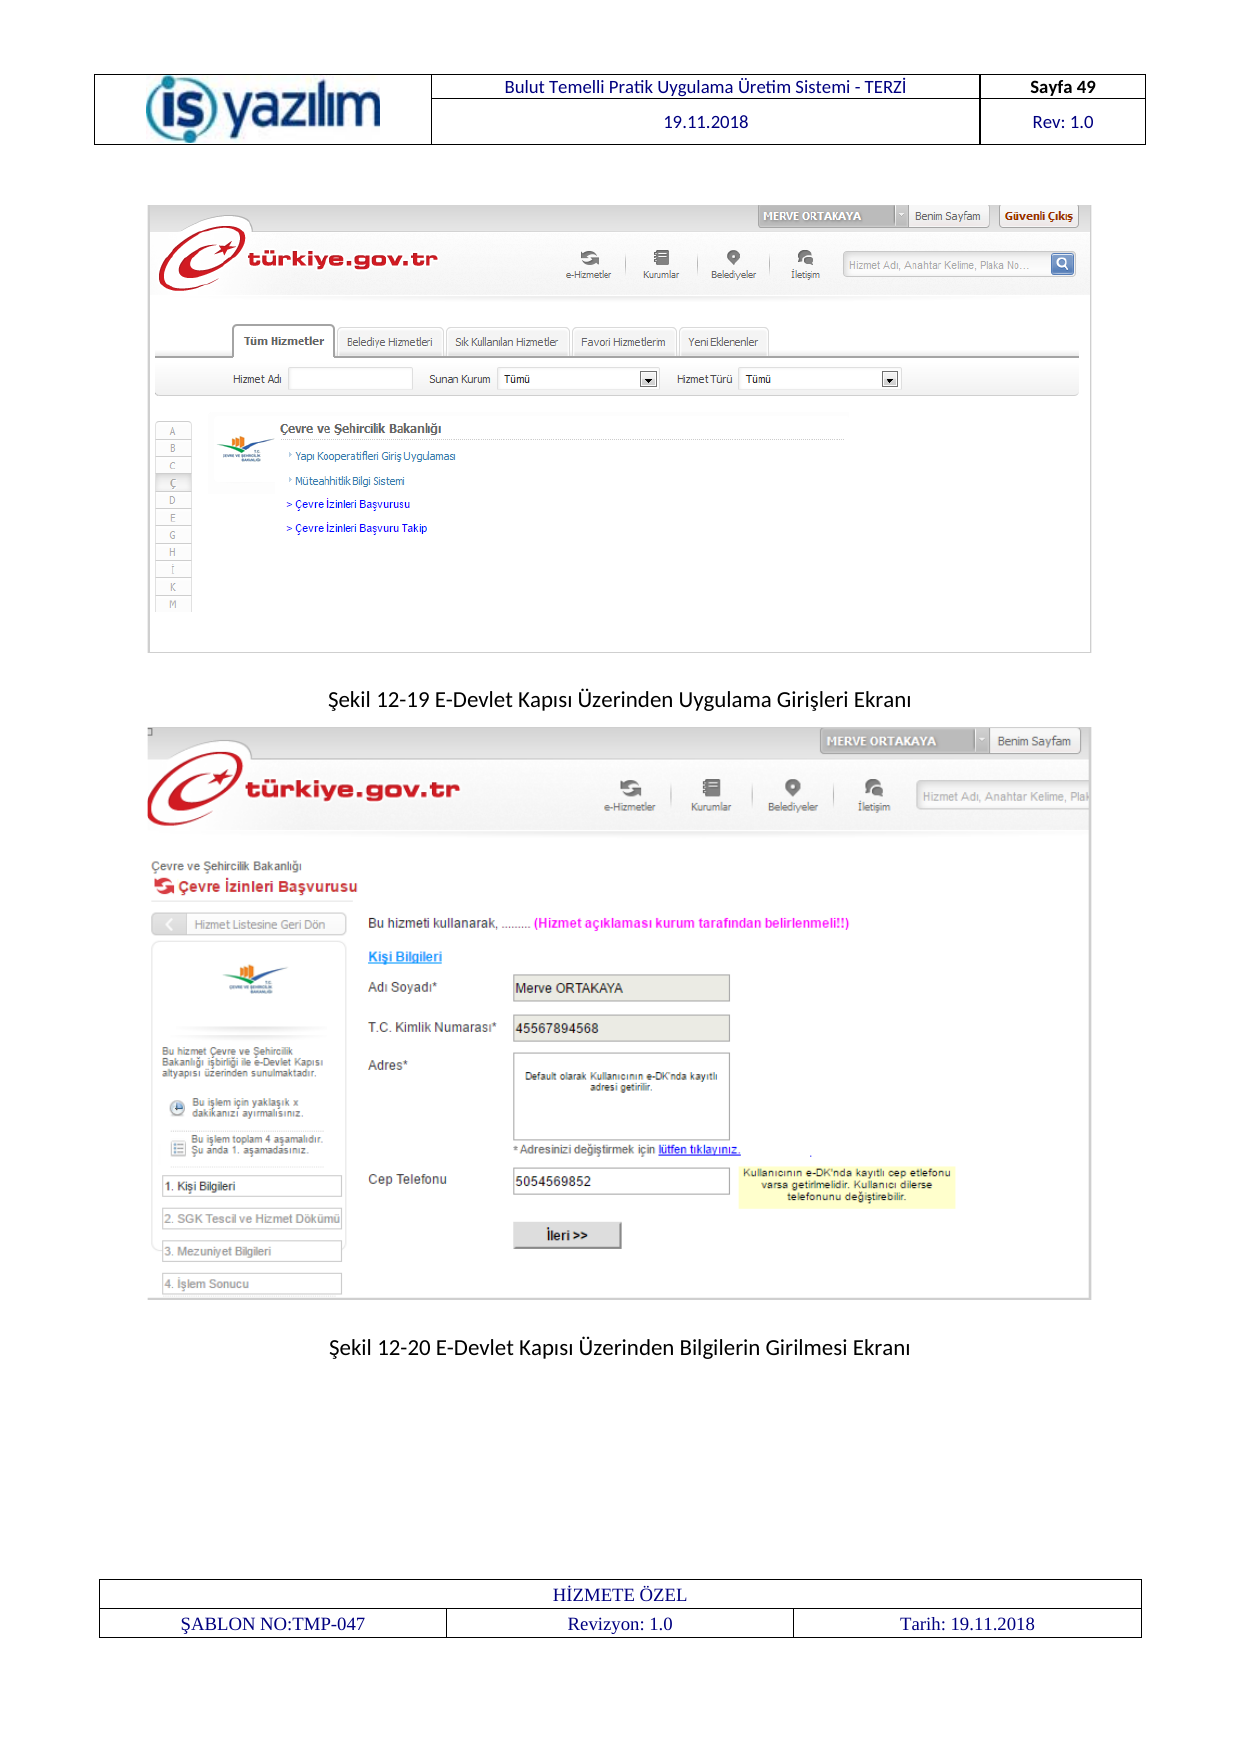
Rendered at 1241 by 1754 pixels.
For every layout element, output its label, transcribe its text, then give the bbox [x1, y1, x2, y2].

picture [147, 205, 1092, 653]
picture [147, 727, 1092, 1300]
picture [146, 75, 380, 143]
